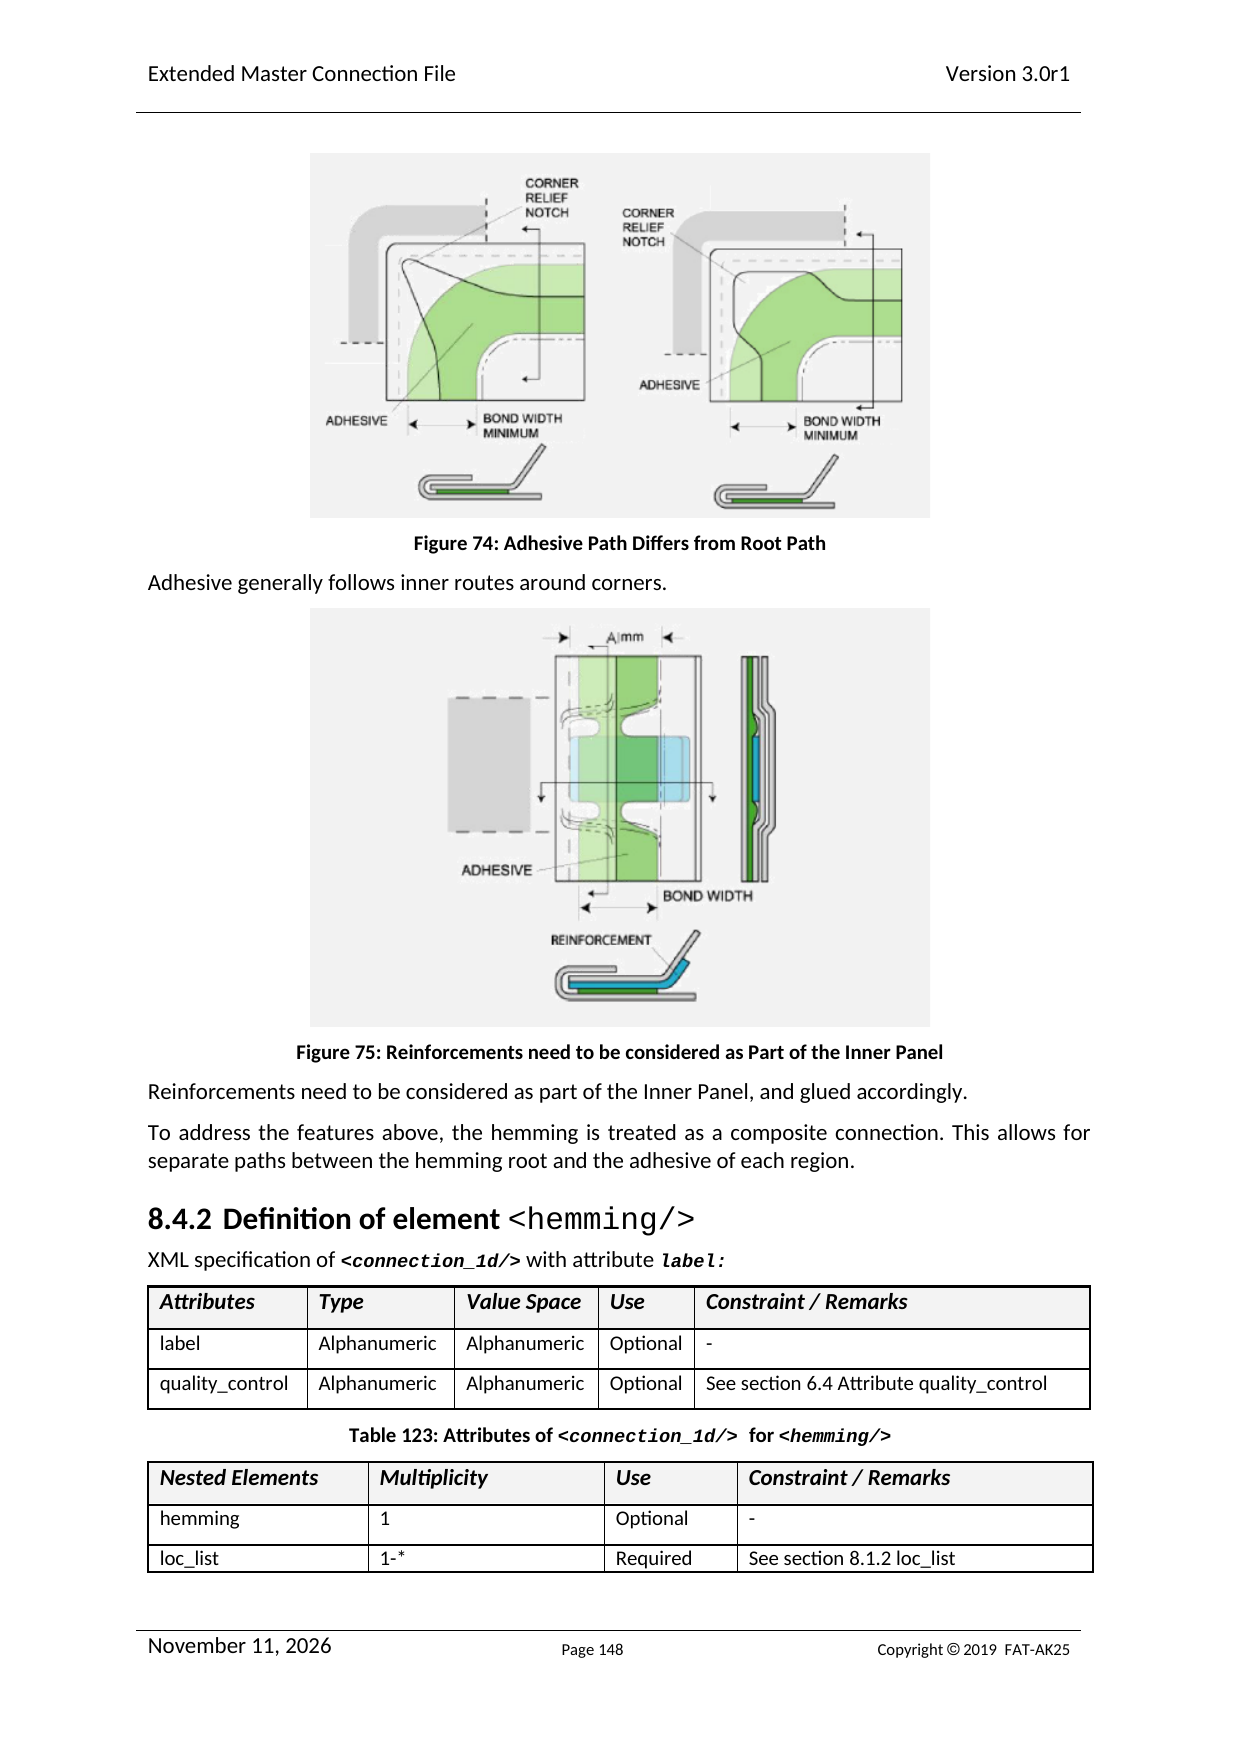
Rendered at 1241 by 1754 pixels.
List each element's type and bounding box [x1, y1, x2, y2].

picture [310, 153, 931, 518]
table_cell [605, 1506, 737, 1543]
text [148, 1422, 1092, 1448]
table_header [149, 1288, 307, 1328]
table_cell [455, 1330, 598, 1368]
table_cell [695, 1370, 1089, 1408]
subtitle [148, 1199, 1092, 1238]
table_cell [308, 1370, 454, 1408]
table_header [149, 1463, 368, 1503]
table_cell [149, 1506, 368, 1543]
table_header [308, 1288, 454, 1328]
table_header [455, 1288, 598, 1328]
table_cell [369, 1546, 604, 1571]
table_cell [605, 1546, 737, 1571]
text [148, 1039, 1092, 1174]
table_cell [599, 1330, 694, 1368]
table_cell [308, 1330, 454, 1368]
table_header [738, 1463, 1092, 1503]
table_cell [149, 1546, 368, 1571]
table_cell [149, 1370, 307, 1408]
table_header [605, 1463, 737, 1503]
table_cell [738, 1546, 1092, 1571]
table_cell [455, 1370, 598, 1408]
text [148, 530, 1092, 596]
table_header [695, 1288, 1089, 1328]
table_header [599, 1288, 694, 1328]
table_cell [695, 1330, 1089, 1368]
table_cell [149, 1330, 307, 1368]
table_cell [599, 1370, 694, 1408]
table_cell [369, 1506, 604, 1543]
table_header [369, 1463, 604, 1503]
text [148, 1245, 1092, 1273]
picture [310, 608, 931, 1027]
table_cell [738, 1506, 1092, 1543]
